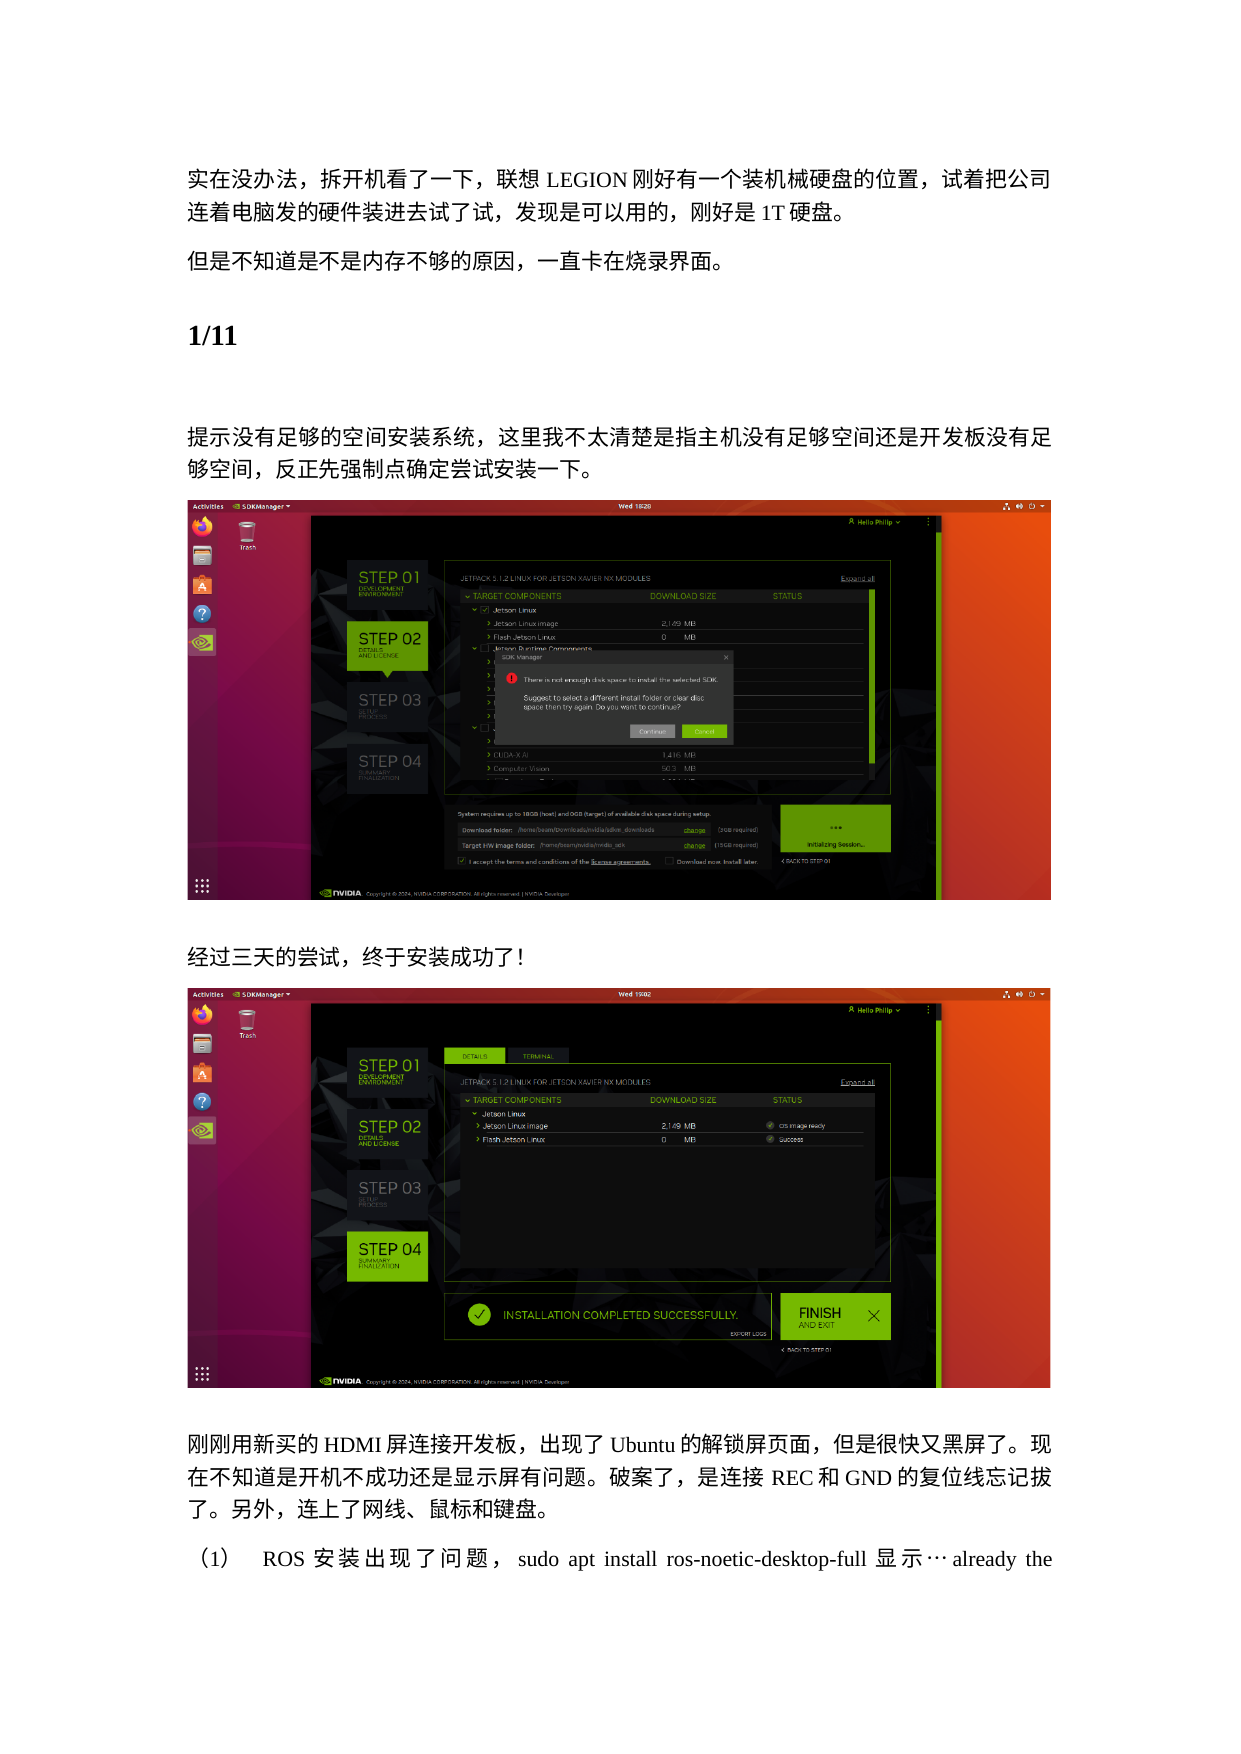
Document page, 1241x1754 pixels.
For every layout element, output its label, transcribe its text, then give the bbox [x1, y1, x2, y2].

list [187, 1541, 1053, 1573]
text 经过三天的尝试，终于安装成功了！ [187, 939, 1053, 972]
text 刚刚用新买的HDMI屏连接开发板，出现了Ubuntu的解锁屏页面，但是很快又黑屏了。现在不知道是开机不成功还是显示屏有问题。破案了，是连接REC和GND的复位线忘记拔了。另外，连上了网线、鼠标和键盘。 [187, 1427, 1053, 1524]
text 实在没办法，拆开机看了一下，联想LEGION刚好有一个装机械硬盘的位置，试着把公司连着电脑发的硬件装进去试了试，发现是可以用的，刚好是1T硬盘。 [187, 162, 1053, 227]
picture [187, 500, 1051, 900]
picture [187, 988, 1051, 1388]
text 提示没有足够的空间安装系统，这里我不太清楚是指主机没有足够空间还是开发板没有足够空间，反正先强制点确定尝试安装一下。 [187, 419, 1053, 484]
text 但是不知道是不是内存不够的原因，一直卡在烧录界面。 [187, 243, 1053, 276]
subtitle 1/11 [187, 303, 1053, 368]
